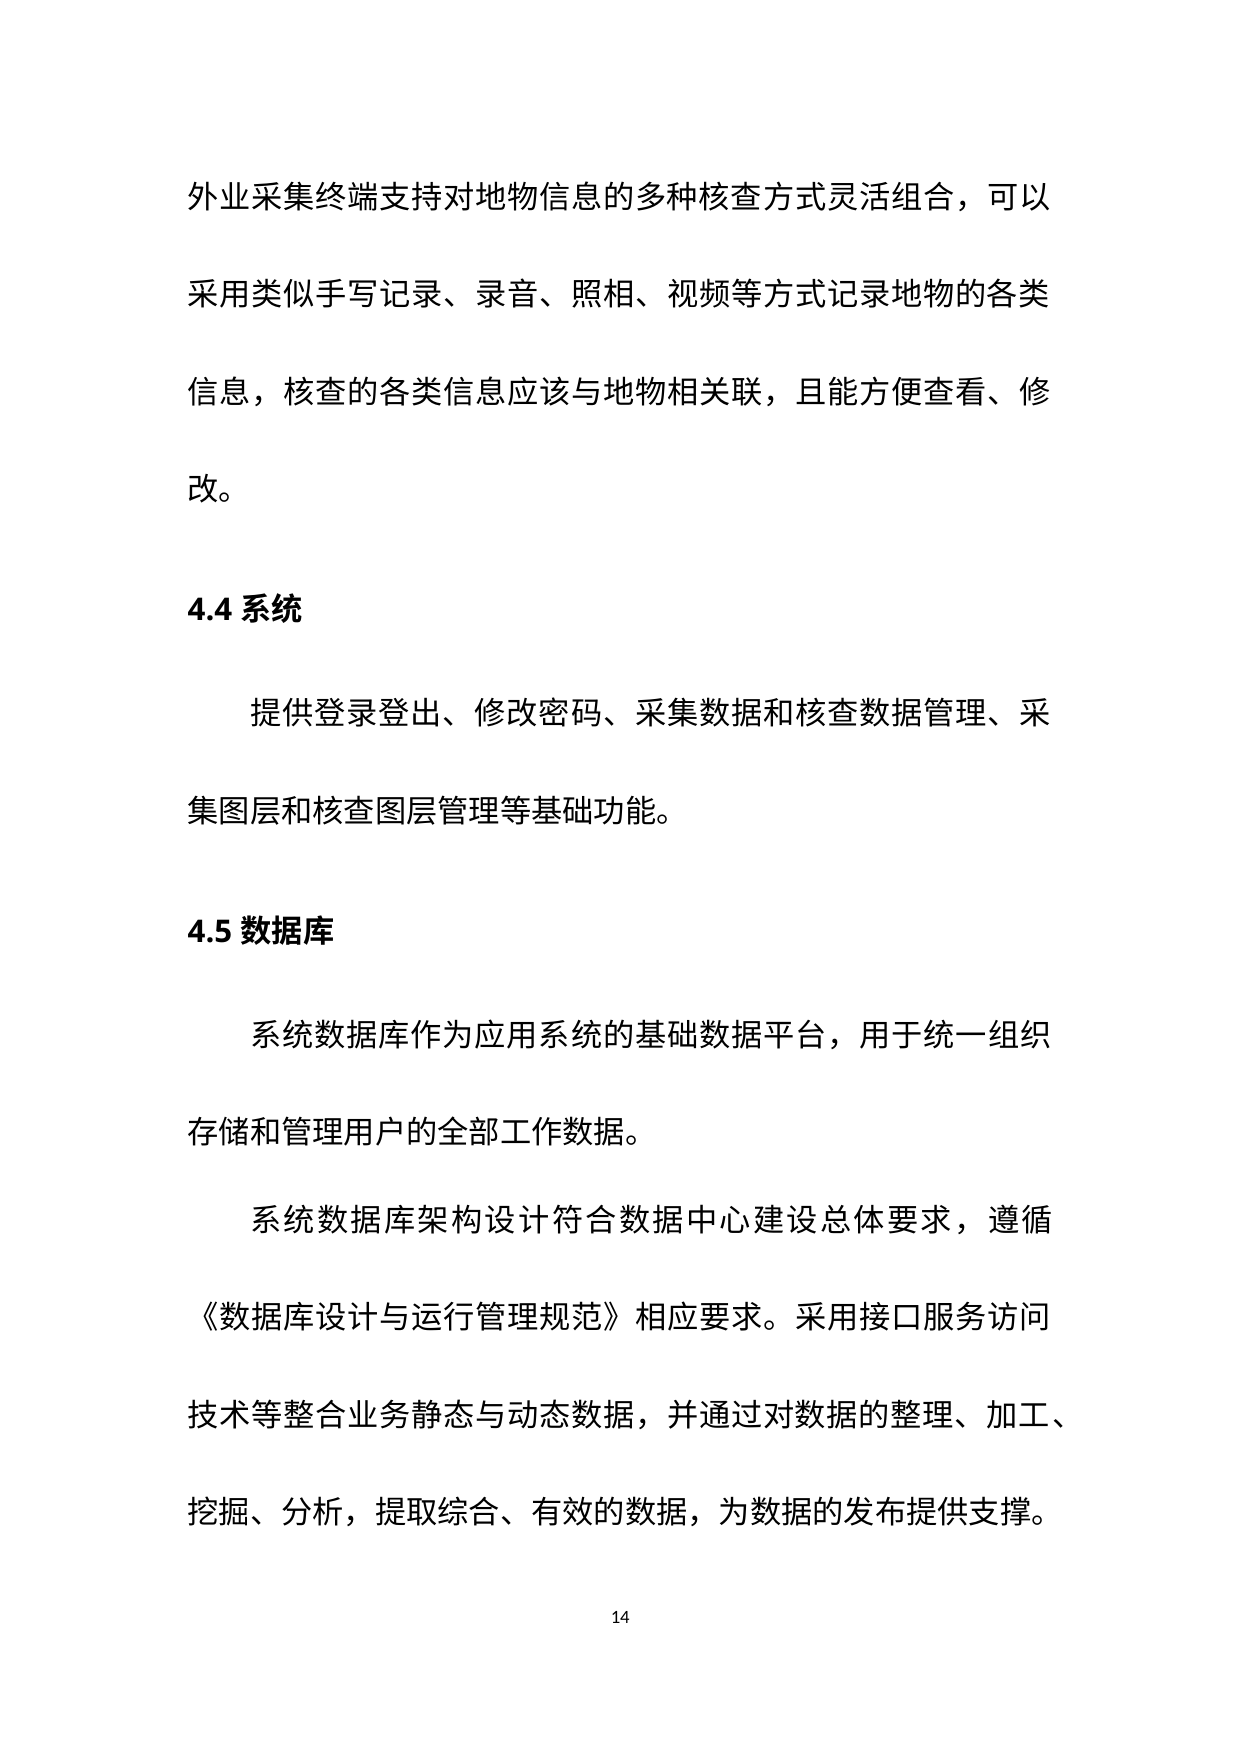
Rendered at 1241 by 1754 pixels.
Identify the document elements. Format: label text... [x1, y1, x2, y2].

subtitle 4.4 系统 [187, 574, 1053, 639]
subtitle 4.5 数据库 [187, 896, 1053, 961]
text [187, 162, 1053, 519]
text 系统数据库作为应用系统的基础数据平台，用于统一组织、存储和管理用户的全部工作数据。 [187, 1000, 1053, 1163]
text 提供登录登出、修改密码、采集数据和核查数据管理、采集图层和核查图层管理等基础功能。 [187, 678, 1053, 841]
text 系统数据库架构设计符合数据中心建设总体要求，遵循《数据库设计与运行管理规范》相应要求。采用接口服务访问技术等整合业务静态与动态数据，并通过对数据的整理、加工、挖掘、分析，提取综合、有效的数据，为数据的发布提供支撑。 [187, 1185, 1053, 1543]
